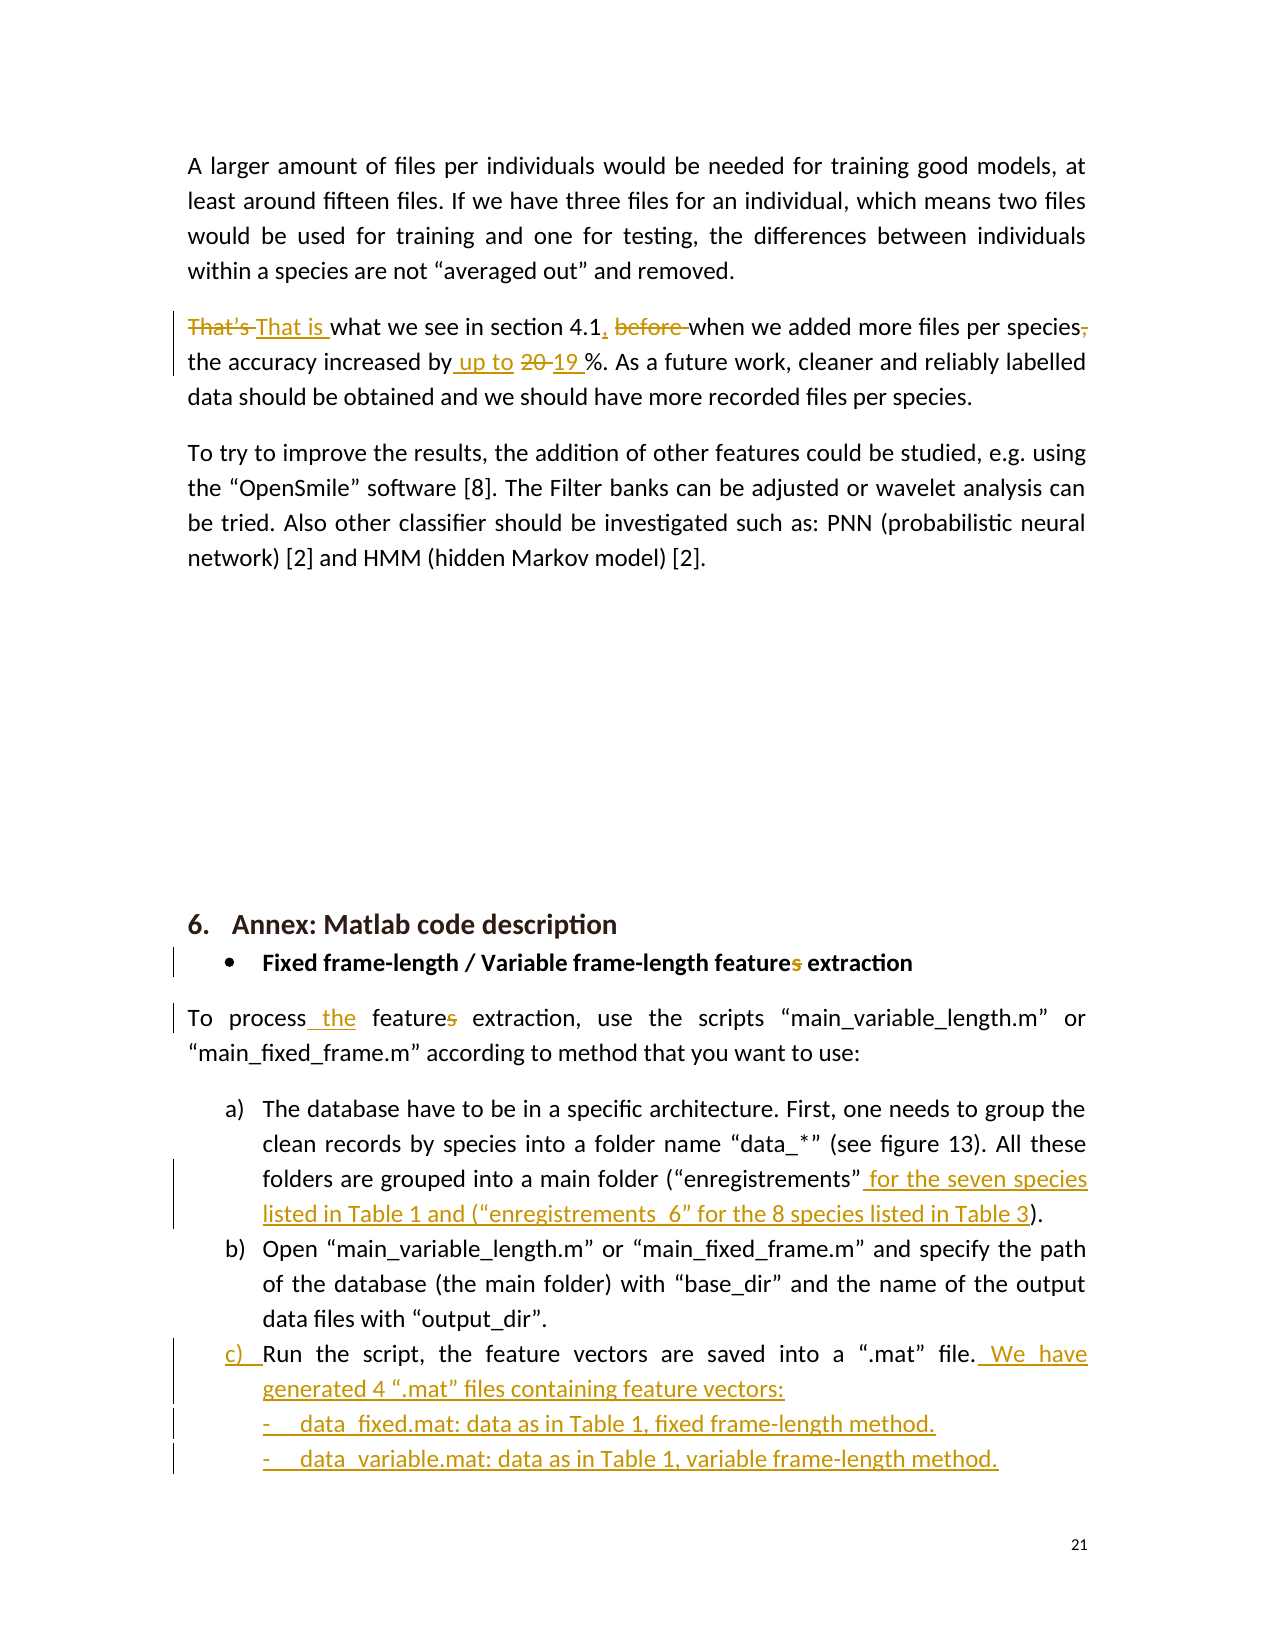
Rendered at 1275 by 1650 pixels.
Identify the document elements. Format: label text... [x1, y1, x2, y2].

list Run the script, the feature vectors are saved into a “.mat” file. [225, 1338, 1087, 1404]
subtitle Annex: Matlab code description [187, 906, 1087, 941]
list Fixed frame-length / Variable frame-length feature extraction [225, 947, 1087, 977]
list The database have to be in a specific architecture. First, one needs to group the clean records by species into a folder name “data_*” (see figure 13). All these folders are grouped into a main folder (“enregistrements”). [225, 1093, 1087, 1229]
text To process feature extraction, use the scripts “main_variable_length.m” or “main_fixed_frame.m” according to method that you want to use: [187, 1003, 1087, 1068]
text what we see in section 4.1 when we added more files per species the accuracy increased by %. As a future work, cleaner and reliably labelled data should be obtained and we should have more recorded files per species. [187, 311, 1087, 411]
text A larger amount of files per individuals would be needed for training good models, at least around fifteen files. If we have three files for an individual, which means two files would be used for training and one for testing, the differences between individuals within a species are not “averaged out” and removed. [187, 150, 1087, 286]
list Open “main_variable_length.m” or “main_fixed_frame.m” and specify the path of the database (the main folder) with “base_dir” and the name of the output data files with “output_dir”. [225, 1233, 1087, 1334]
text To try to improve the results, the addition of other features could be studied, e.g. using the “OpenSmile” software [8]. The Filter banks can be adjusted or wavelet analysis can be tried. Also other classifier should be investigated such as: PNN (probabilistic neural network) [2] and HMM (hidden Markov model) [2]. [187, 437, 1087, 572]
